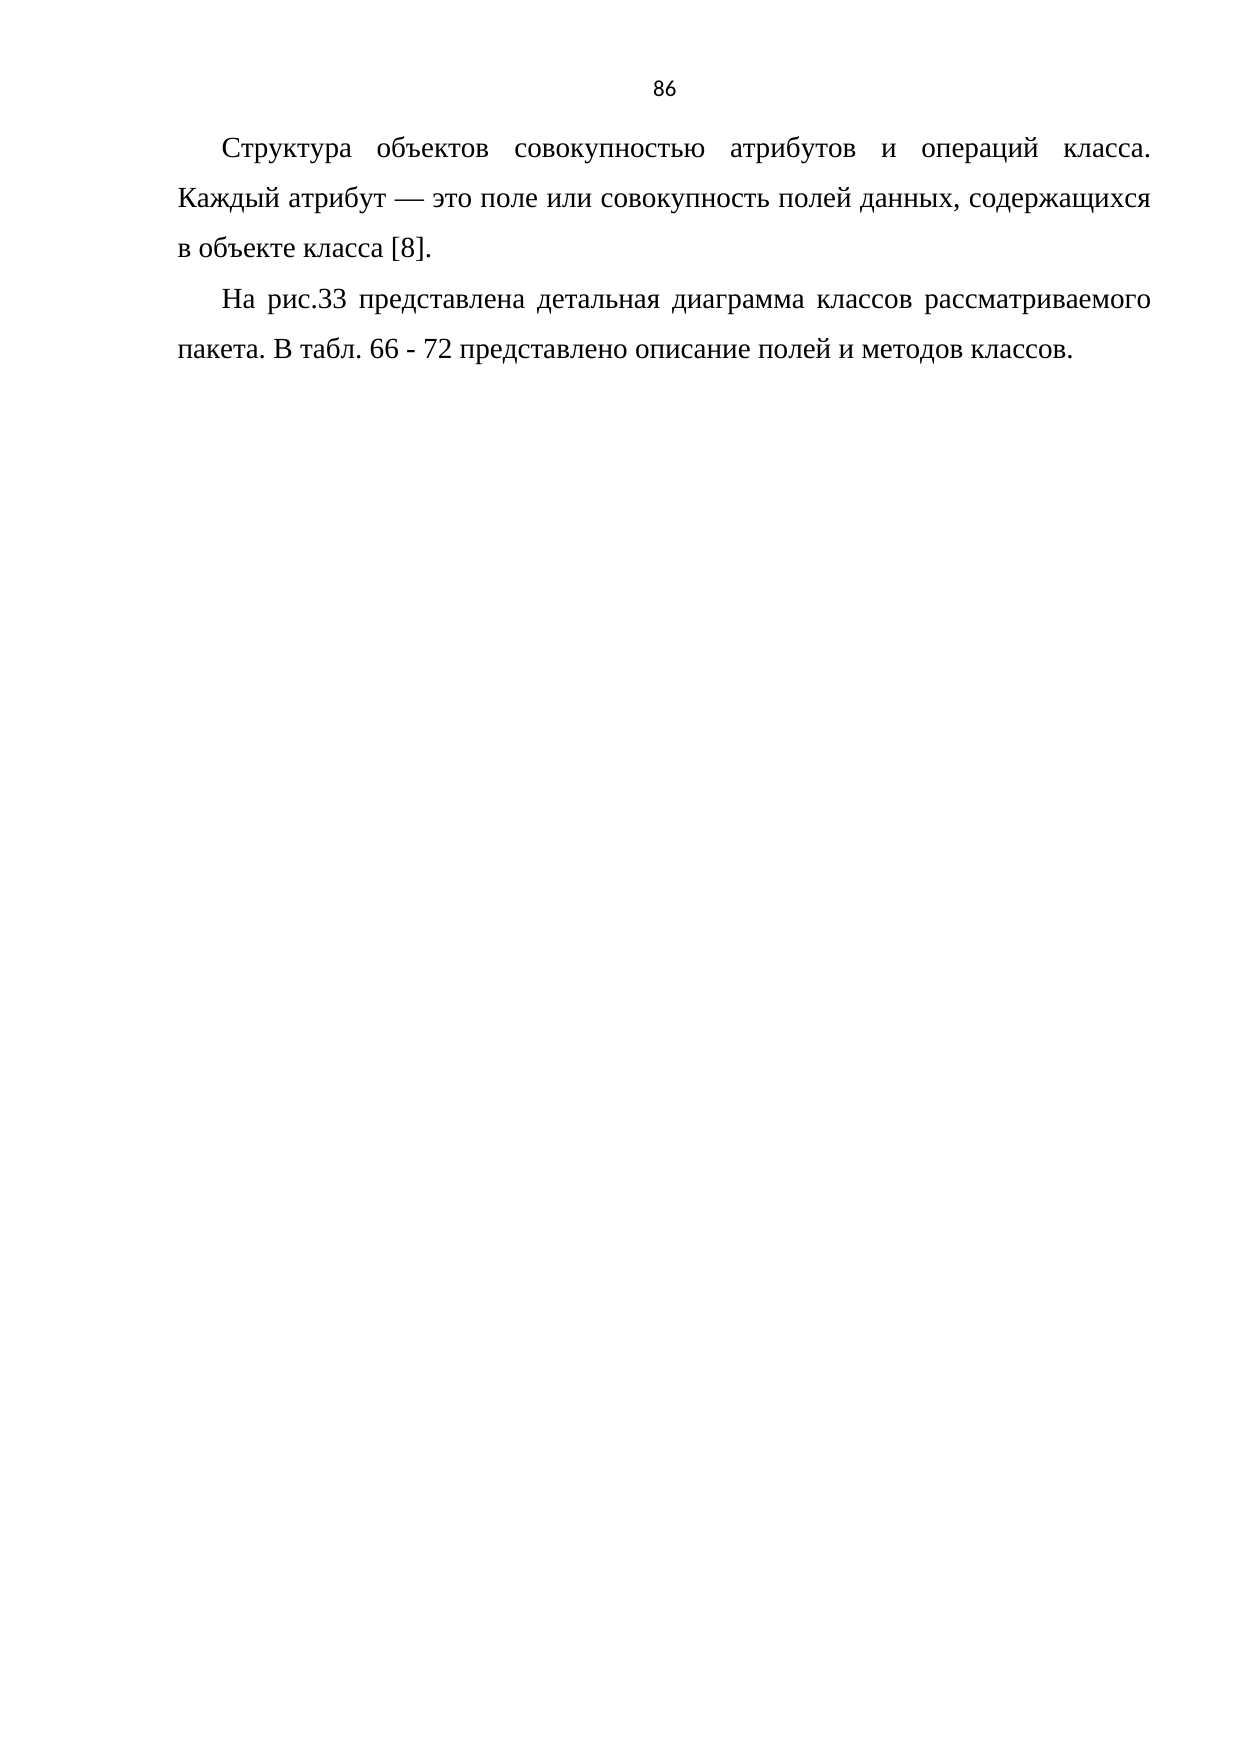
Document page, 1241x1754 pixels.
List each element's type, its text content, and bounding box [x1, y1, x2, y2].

text Структура объектов совокупностью атрибутов и операций класса. Каждый атрибут — это поле или совокупность полей данных, содержащихся в объекте класса [8]. [177, 130, 1152, 264]
text На рис.33 представлена детальная диаграмма классов рассматриваемого пакета. В табл. 66 - 72 представлено описание полей и методов классов. [177, 281, 1152, 364]
